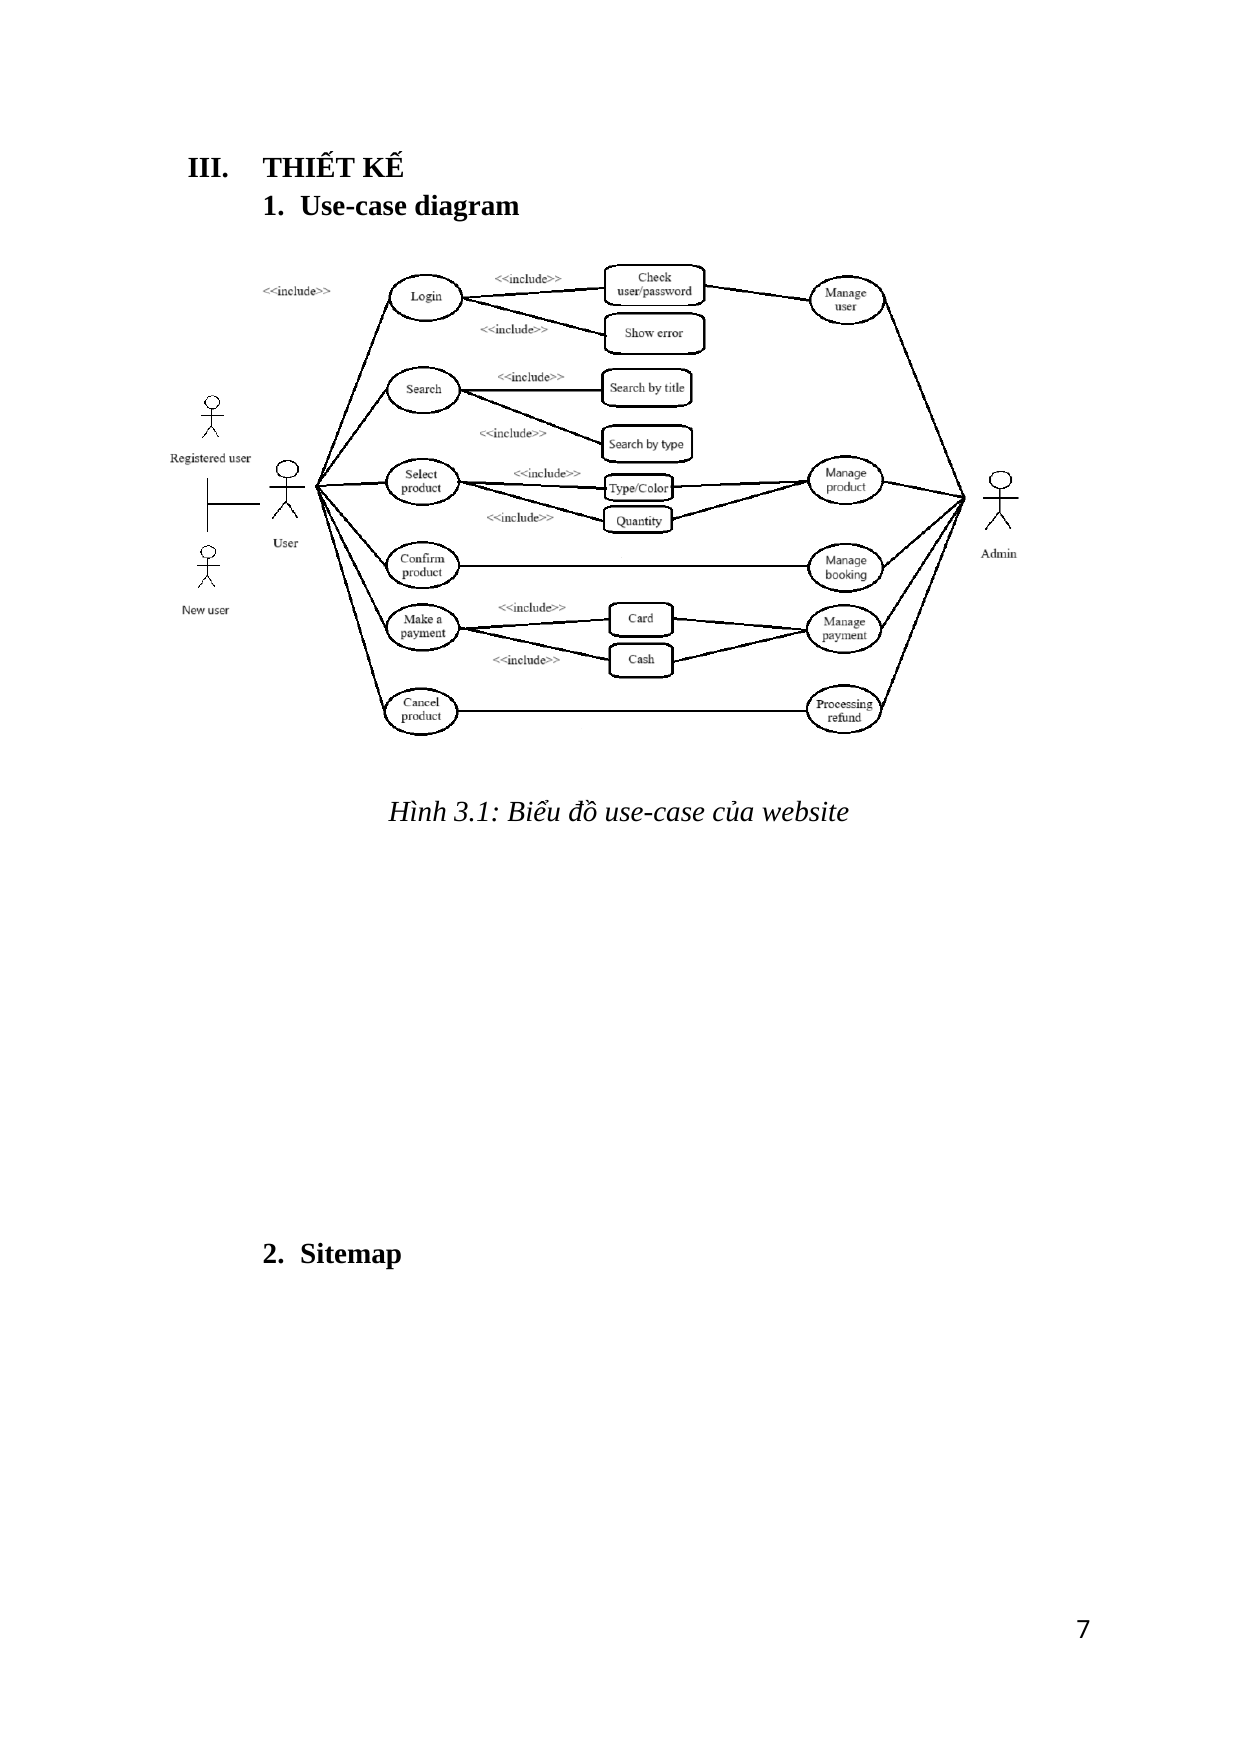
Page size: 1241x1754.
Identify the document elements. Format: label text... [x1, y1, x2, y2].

list Use-case diagram [262, 188, 1090, 222]
text Hình 3.1: Biểu đồ use-case của website [150, 794, 1090, 828]
list THIẾT KẾ [187, 150, 1090, 183]
picture [150, 243, 1089, 773]
list Sitemap [262, 1236, 1090, 1269]
